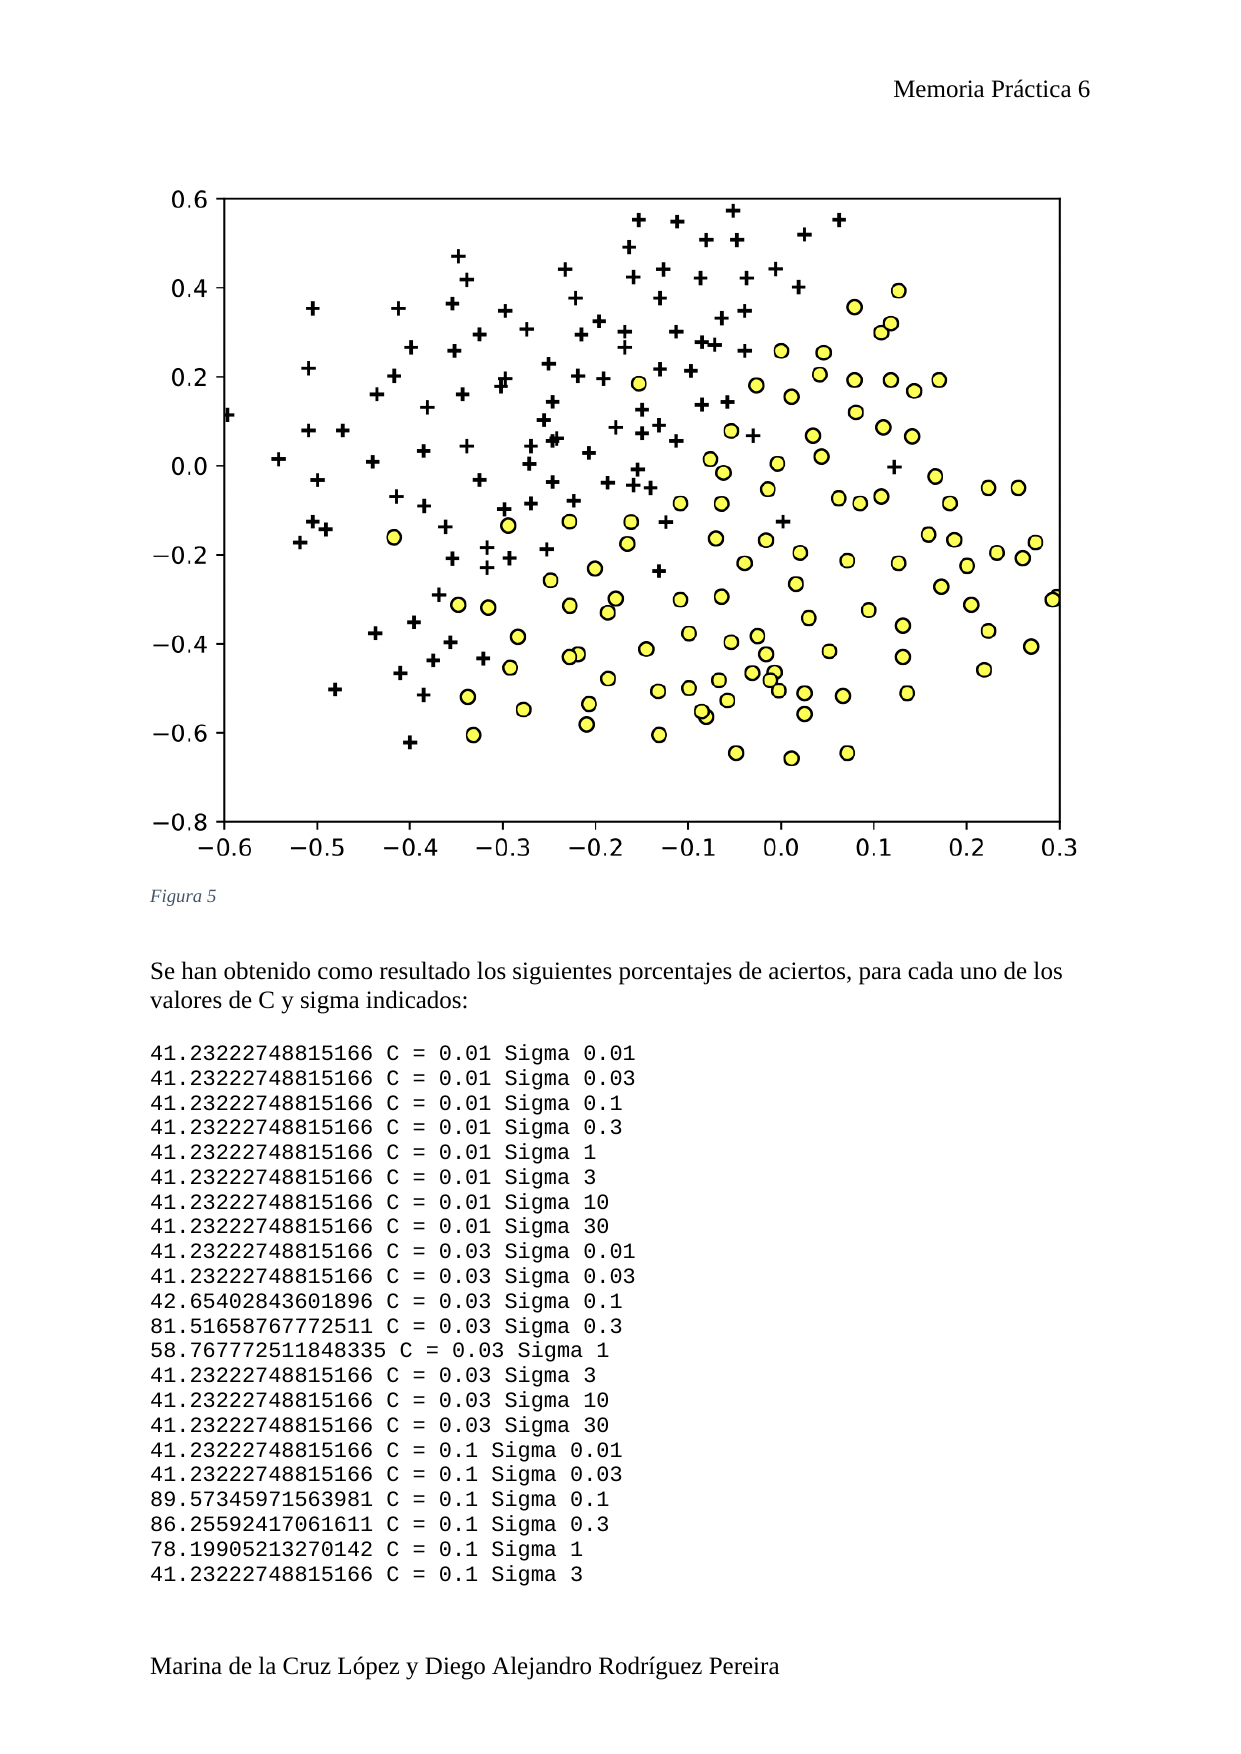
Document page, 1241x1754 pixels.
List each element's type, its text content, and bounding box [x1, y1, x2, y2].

text 41.23222748815166 C = 0.01 Sigma 3 [150, 1166, 1090, 1191]
text 41.23222748815166 C = 0.01 Sigma 0.03 [150, 1067, 1090, 1092]
text 41.23222748815166 C = 0.03 Sigma 0.03 [150, 1265, 1090, 1290]
text 41.23222748815166 C = 0.03 Sigma 30 [150, 1414, 1090, 1439]
text Figura 5 [150, 885, 1090, 906]
text 41.23222748815166 C = 0.01 Sigma 0.01 [150, 1042, 1090, 1067]
text 41.23222748815166 C = 0.01 Sigma 0.1 [150, 1092, 1090, 1117]
text 41.23222748815166 C = 0.01 Sigma 0.3 [150, 1117, 1090, 1141]
text 41.23222748815166 C = 0.1 Sigma 0.01 [150, 1439, 1090, 1464]
text 41.23222748815166 C = 0.03 Sigma 0.01 [150, 1241, 1090, 1265]
text 89.57345971563981 C = 0.1 Sigma 0.1 [150, 1488, 1090, 1513]
text 86.25592417061611 C = 0.1 Sigma 0.3 [150, 1513, 1090, 1538]
text 42.65402843601896 C = 0.03 Sigma 0.1 [150, 1290, 1090, 1315]
text 58.767772511848335 C = 0.03 Sigma 1 [150, 1340, 1090, 1364]
text 41.23222748815166 C = 0.03 Sigma 3 [150, 1364, 1090, 1389]
text 78.19905213270142 C = 0.1 Sigma 1 [150, 1538, 1090, 1563]
text 41.23222748815166 C = 0.01 Sigma 10 [150, 1191, 1090, 1216]
picture [150, 178, 1091, 885]
text 41.23222748815166 C = 0.1 Sigma 3 [150, 1563, 1090, 1588]
text 81.51658767772511 C = 0.03 Sigma 0.3 [150, 1315, 1090, 1340]
text 41.23222748815166 C = 0.01 Sigma 1 [150, 1141, 1090, 1166]
text Se han obtenido como resultado los siguientes porcentajes de aciertos, para cada uno de los valores de C y sigma indicados: [150, 956, 1090, 1013]
text 41.23222748815166 C = 0.01 Sigma 30 [150, 1216, 1090, 1241]
text 41.23222748815166 C = 0.1 Sigma 0.03 [150, 1464, 1090, 1488]
text 41.23222748815166 C = 0.03 Sigma 10 [150, 1389, 1090, 1414]
